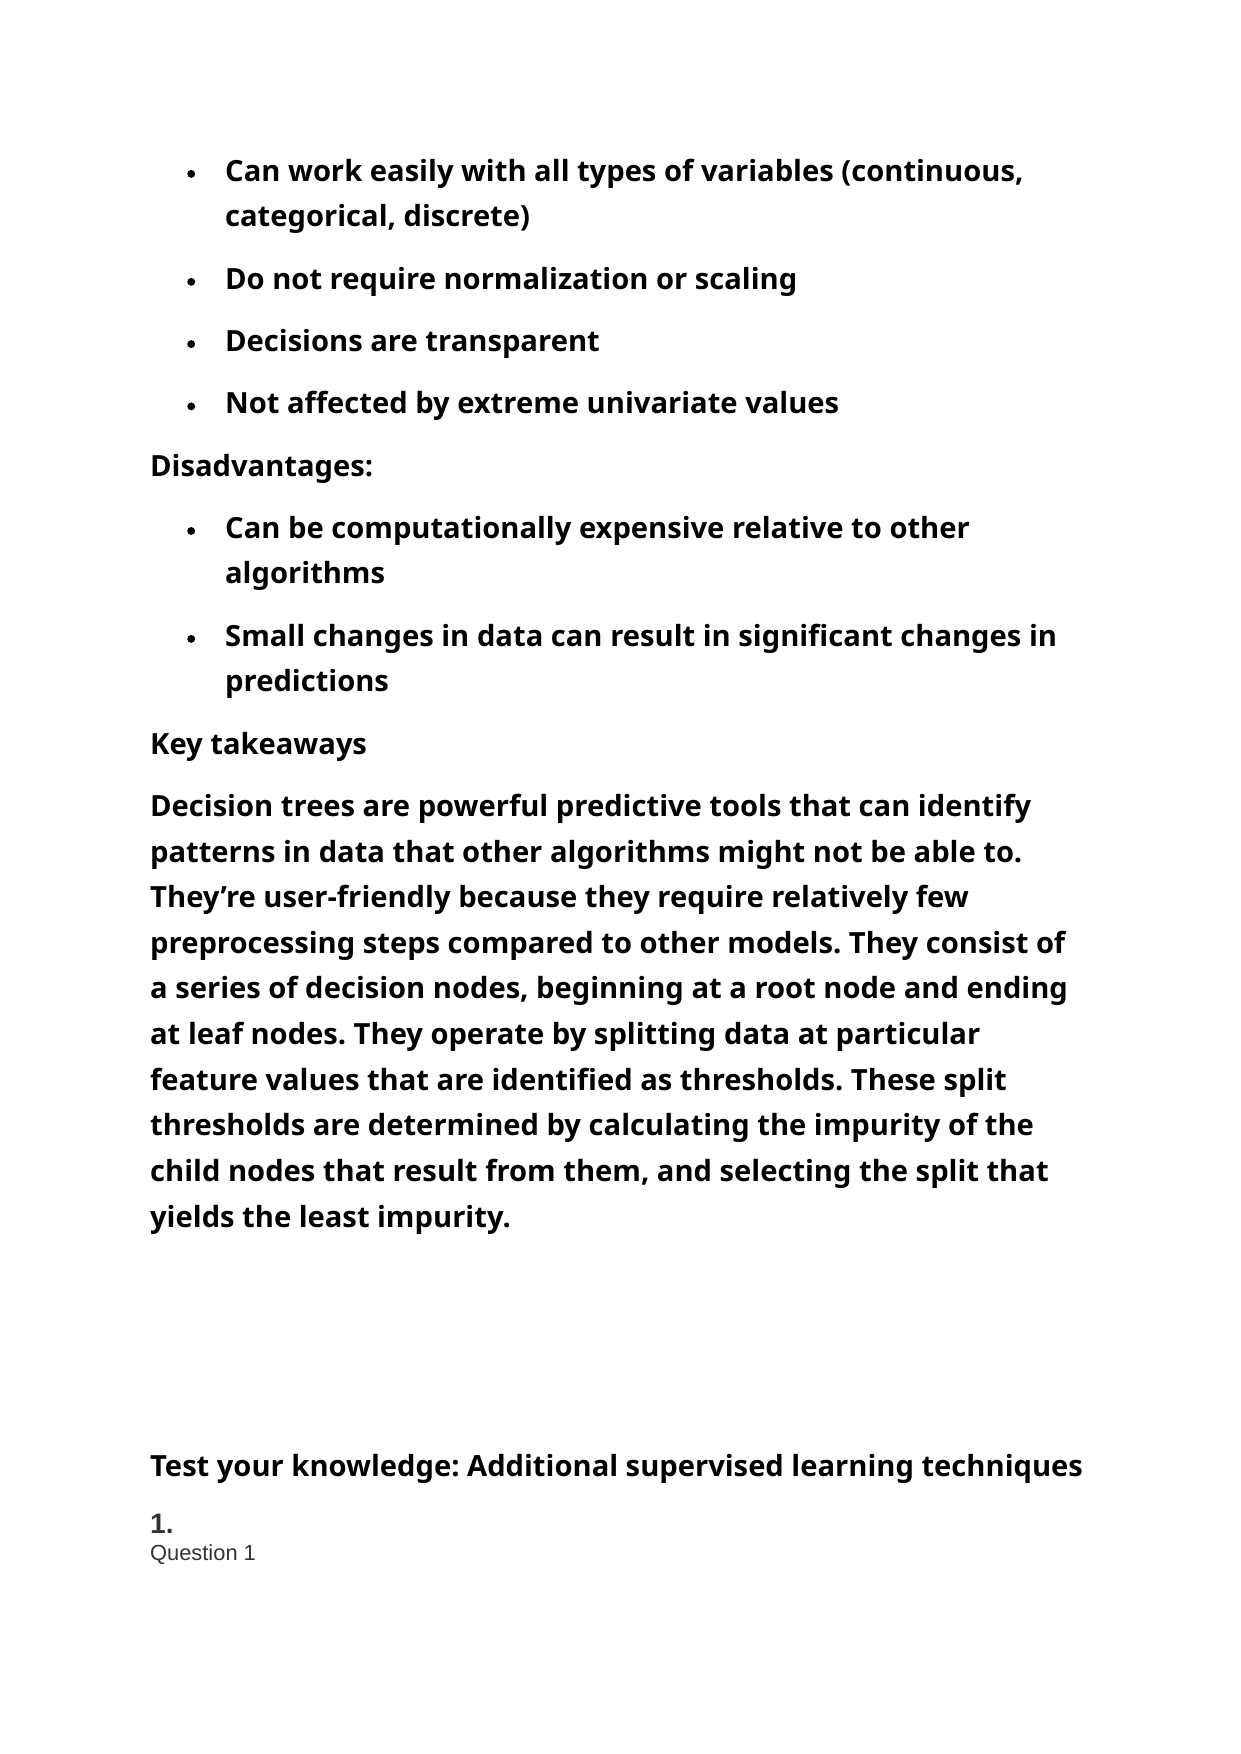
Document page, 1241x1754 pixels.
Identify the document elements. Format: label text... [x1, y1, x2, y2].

list Decisions are transparent [187, 320, 1090, 360]
list Can be computationally expensive relative to other algorithms [187, 507, 1090, 592]
list Small changes in data can result in significant changes in predictions [187, 615, 1090, 700]
list Do not require normalization or scaling [187, 258, 1090, 298]
text Test your knowledge: Additional supervised learning techniques [150, 1445, 1090, 1485]
text Key takeaways [150, 723, 1090, 763]
text Question 1 [150, 1540, 1090, 1565]
list Can work easily with all types of variables (continuous, categorical, discrete) [187, 150, 1090, 235]
list Not affected by extreme univariate values [187, 382, 1090, 422]
text 1. [150, 1507, 1090, 1540]
text Disadvantages: [150, 445, 1090, 484]
text Decision trees are powerful predictive tools that can identify patterns in data that other algorithms might not be able to. They’re user-friendly because they require relatively few preprocessing steps compared to other models. They consist of a series of decision nodes, beginning at a root node and ending at leaf nodes. They operate by splitting data at particular feature values that are identified as thresholds. These split thresholds are determined by calculating the impurity of the child nodes that result from them, and selecting the split that yields the least impurity. [150, 785, 1090, 1236]
